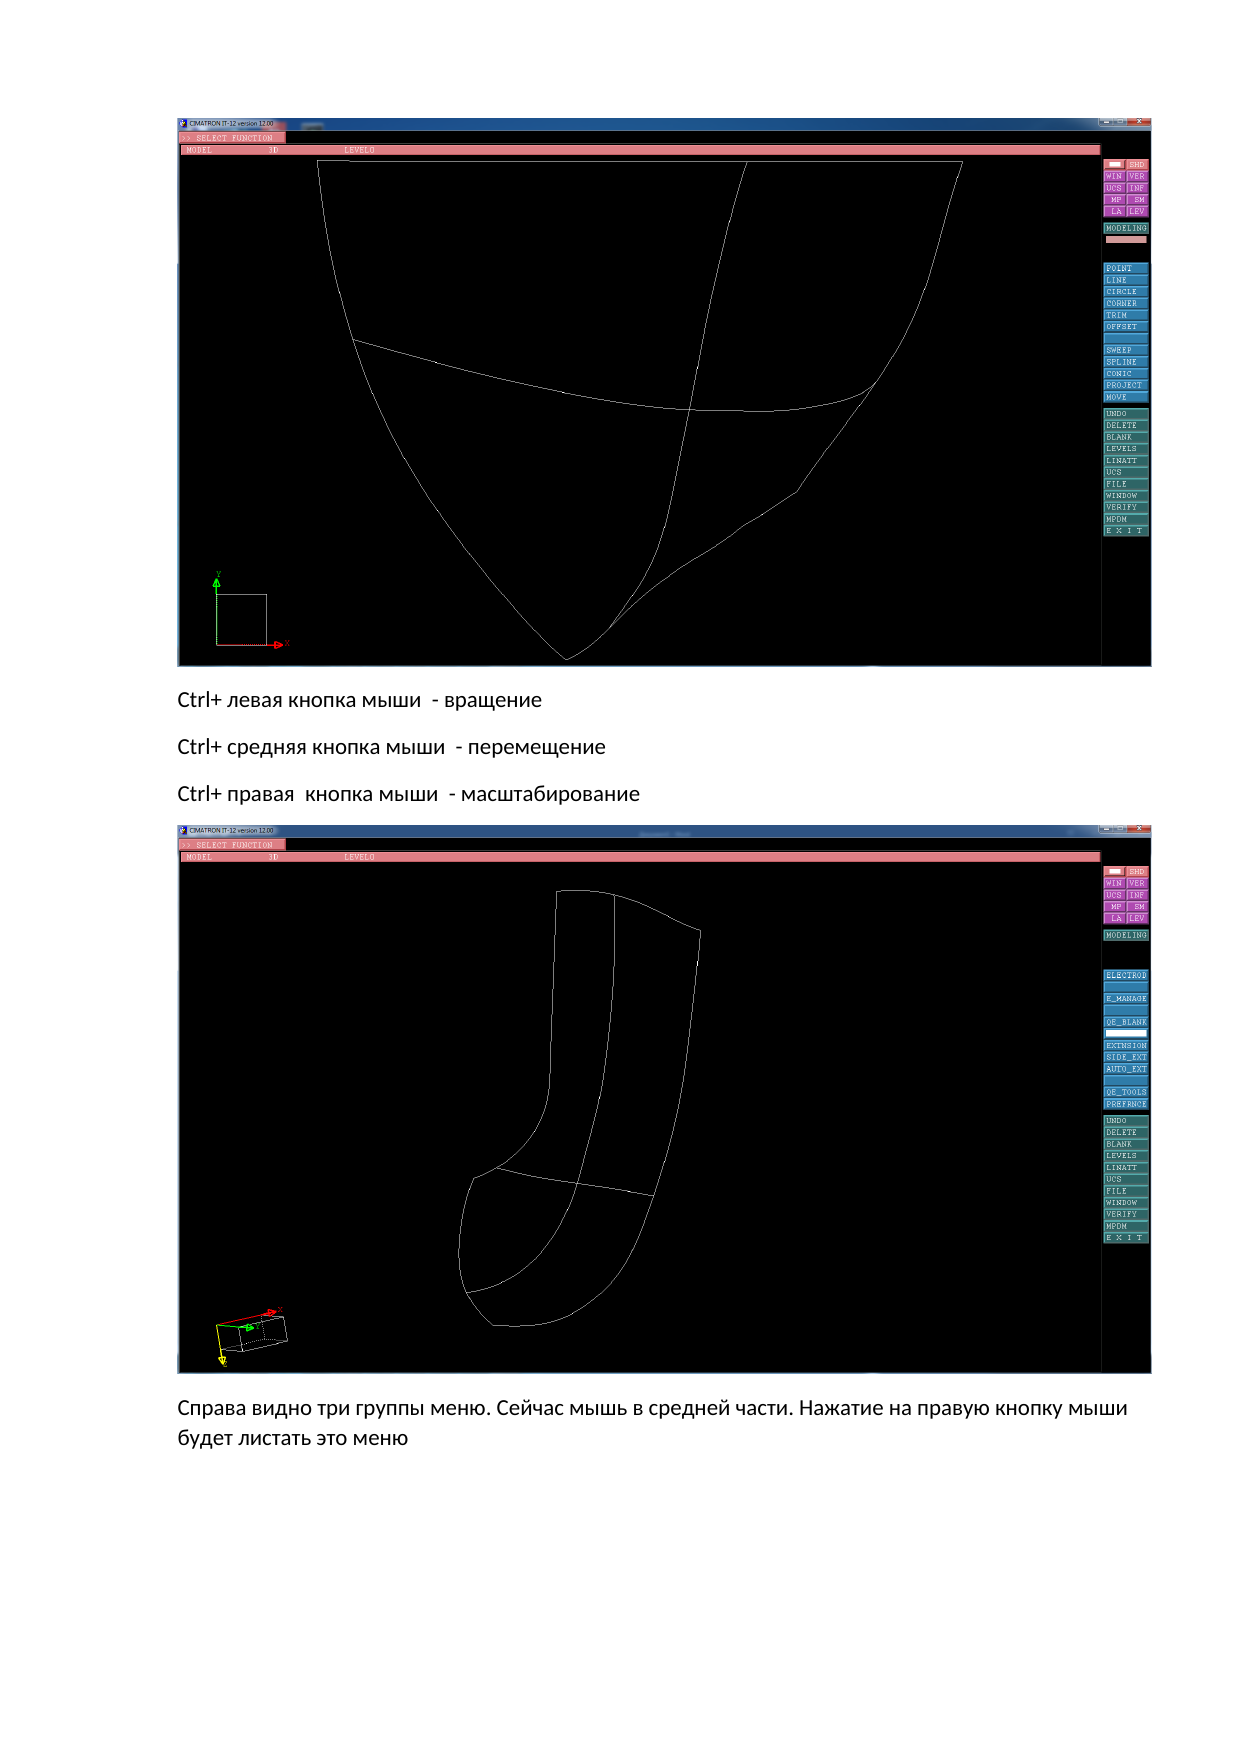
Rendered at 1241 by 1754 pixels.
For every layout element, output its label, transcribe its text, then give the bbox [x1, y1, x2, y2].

picture [177, 118, 1152, 667]
text Ctrl+ средняя кнопка мыши - перемещение [177, 732, 1152, 760]
text Ctrl+ левая кнопка мыши - вращение [177, 685, 1152, 713]
text Ctrl+ правая кнопка мыши - масштабирование [177, 779, 1152, 807]
text Справа видно три группы меню. Сейчас мышь в средней части. Нажатие на правую кнопку мыши будет листать это меню [177, 1393, 1152, 1451]
picture [177, 825, 1152, 1374]
